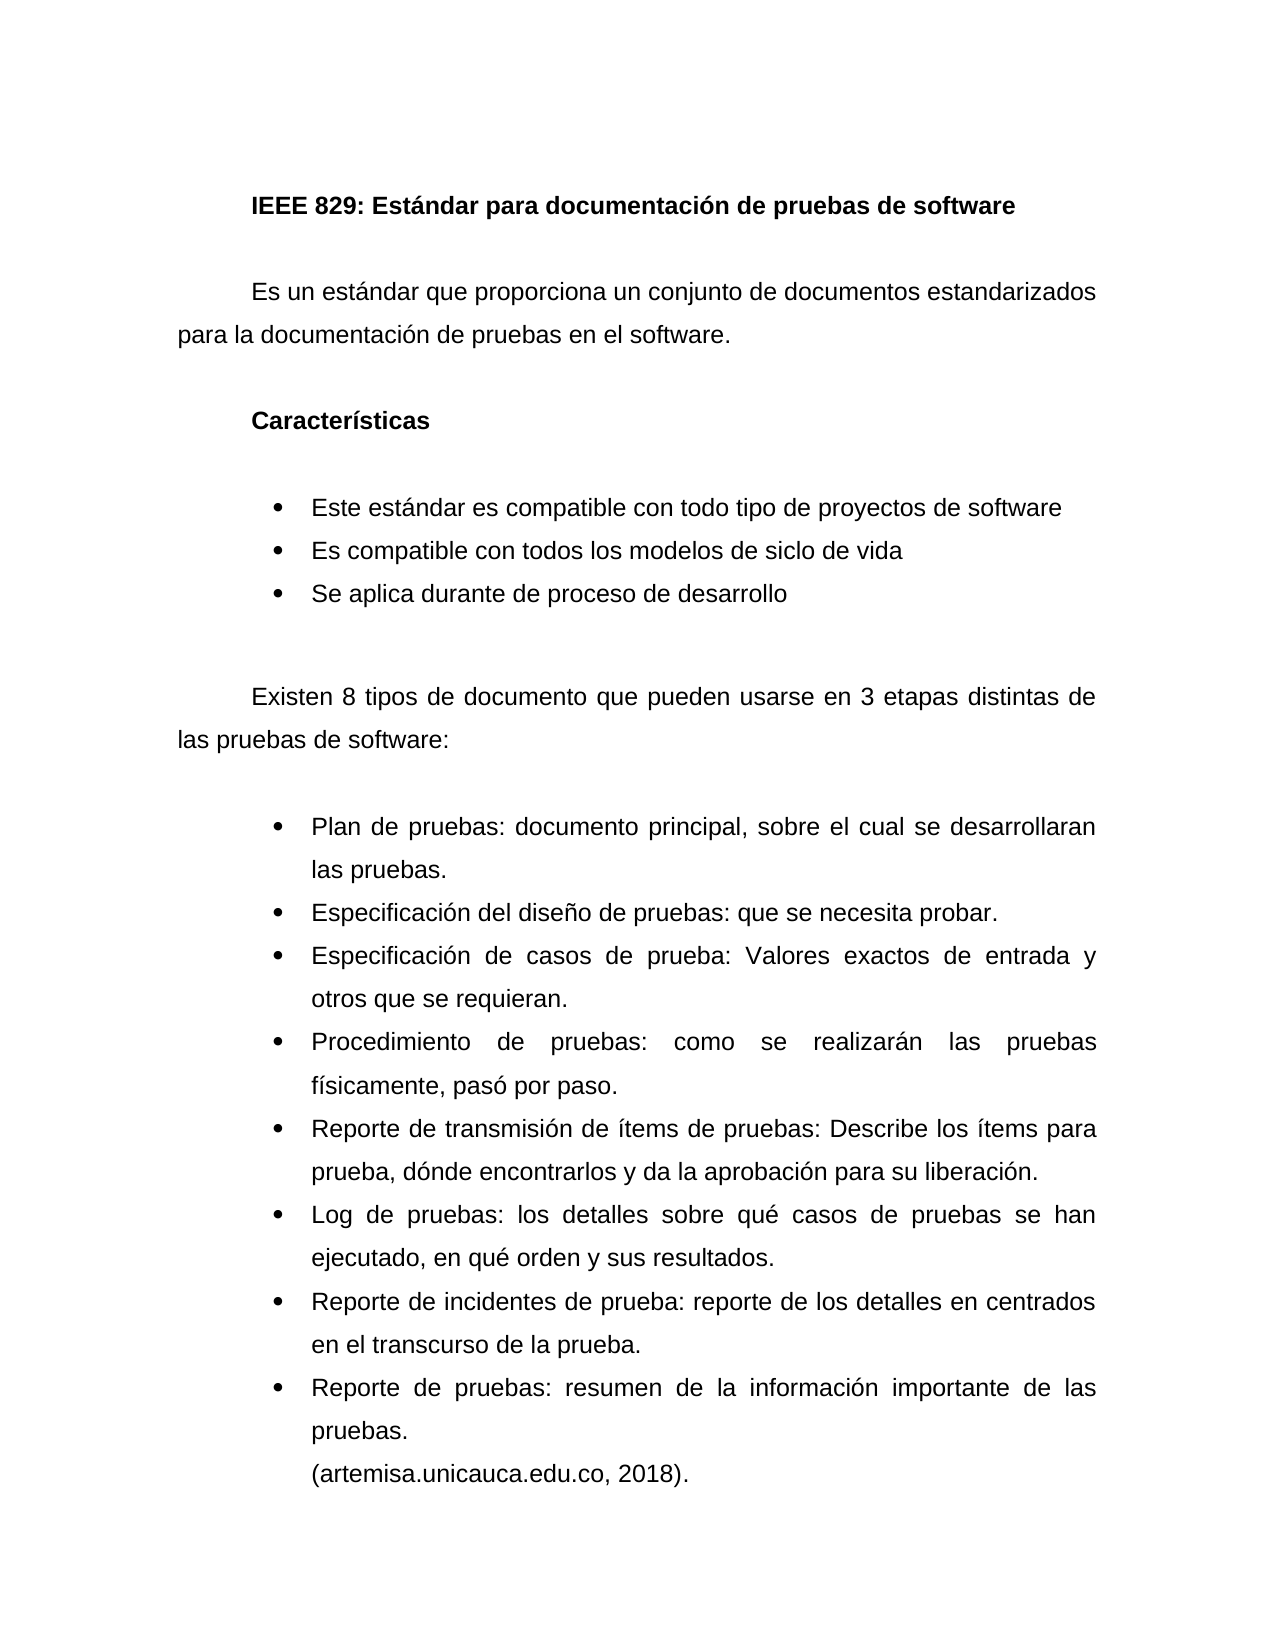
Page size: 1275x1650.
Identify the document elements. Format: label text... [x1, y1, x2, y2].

list Procedimiento de pruebas: como se realizarán las pruebas físicamente, pasó por paso. [274, 1027, 1098, 1099]
text IEEE 829: Estándar para documentación de pruebas de software [177, 191, 1098, 219]
list Plan de pruebas: documento principal, sobre el cual se desarrollaran las pruebas. [274, 811, 1098, 883]
list Este estándar es compatible con todo tipo de proyectos de software [274, 493, 1098, 521]
text Es un estándar que proporciona un conjunto de documentos estandarizados para la documentación de pruebas en el software. [177, 277, 1098, 349]
text Existen 8 tipos de documento que pueden usarse en 3 etapas distintas de las pruebas de software: [177, 682, 1098, 754]
list Reporte de transmisión de ítems de pruebas: Describe los ítems para prueba, dónde encontrarlos y da la aprobación para su liberación. [274, 1114, 1098, 1186]
list Log de pruebas: los detalles sobre qué casos de pruebas se han ejecutado, en qué orden y sus resultados. [274, 1200, 1098, 1272]
list Es compatible con todos los modelos de siclo de vida [274, 536, 1098, 565]
list Reporte de pruebas: resumen de la información importante de las pruebas. [274, 1373, 1098, 1445]
list Se aplica durante de proceso de desarrollo [274, 579, 1098, 608]
list Reporte de incidentes de prueba: reporte de los detalles en centrados en el transcurso de la prueba. [274, 1286, 1098, 1358]
text Características [177, 406, 1098, 435]
list Especificación de casos de prueba: Valores exactos de entrada y otros que se requieran. [274, 941, 1098, 1013]
list . [311, 1459, 1098, 1488]
list Especificación del diseño de pruebas: que se necesita probar. [274, 898, 1098, 927]
